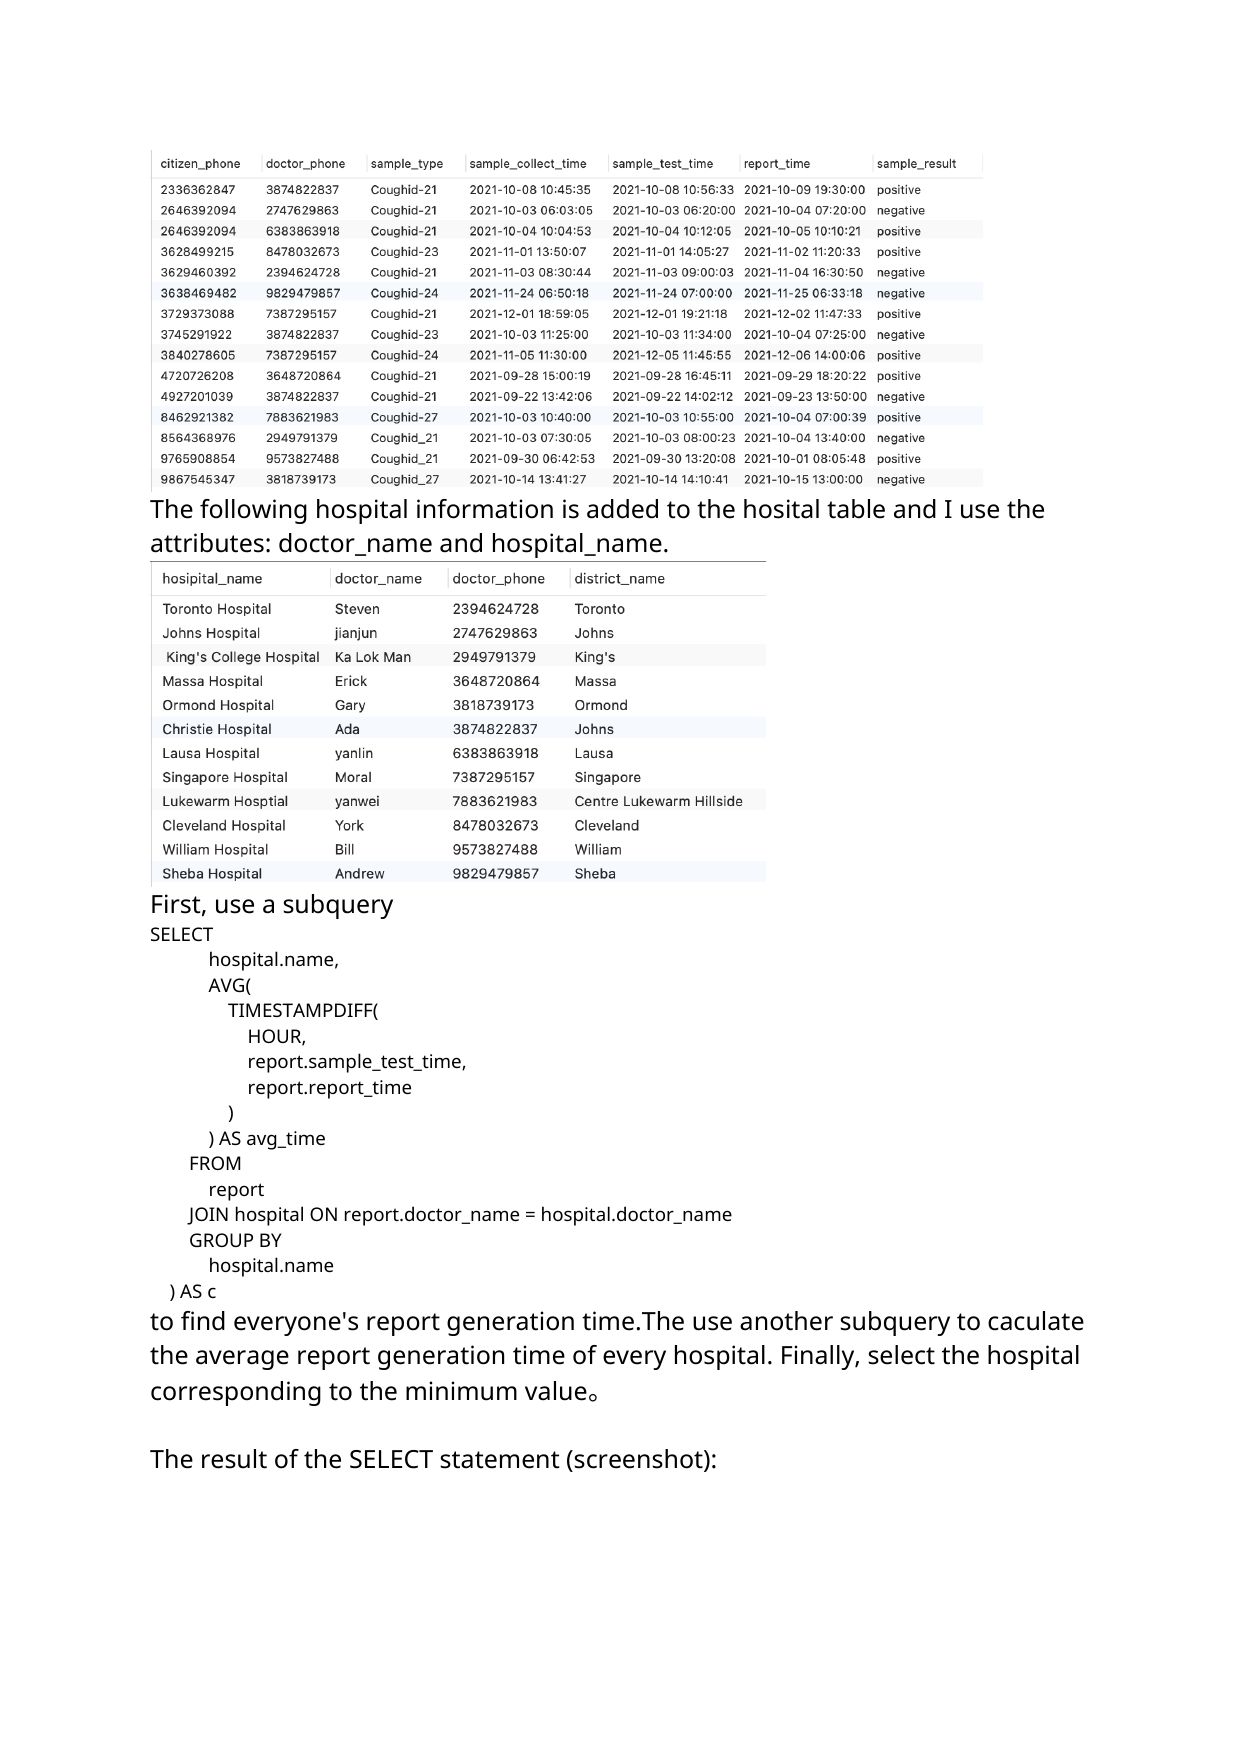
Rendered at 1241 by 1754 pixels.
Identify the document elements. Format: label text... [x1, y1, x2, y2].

text The result of the SELECT statement (screenshot): [150, 1442, 1090, 1476]
text hospital.name [150, 1253, 1090, 1278]
text report [150, 1176, 1090, 1202]
picture [150, 150, 984, 492]
text ) AS c [150, 1278, 1090, 1304]
picture [150, 559, 767, 887]
text First, use a subquery [150, 887, 1090, 921]
text report.report_time [150, 1074, 1090, 1099]
text GROUP BY [150, 1227, 1090, 1253]
text JOIN hospital ON report.doctor_name = hospital.doctor_name [150, 1202, 1090, 1227]
text AVG( [150, 972, 1090, 997]
text TIMESTAMPDIFF( [150, 997, 1090, 1023]
text HOUR, [150, 1023, 1090, 1048]
text hospital.name, [150, 946, 1090, 972]
text SELECT [150, 921, 1090, 946]
text to find everyone's report generation time.The use another subquery to caculate the average report generation time of every hospital. Finally, select the hospital corresponding to the minimum value。 [150, 1304, 1090, 1408]
text ) AS avg_time [150, 1125, 1090, 1151]
text The following hospital information is added to the hosital table and I use the attributes: doctor_name and hospital_name. [150, 492, 1090, 560]
text FROM [150, 1151, 1090, 1176]
text report.sample_test_time, [150, 1048, 1090, 1074]
text ) [150, 1099, 1090, 1125]
